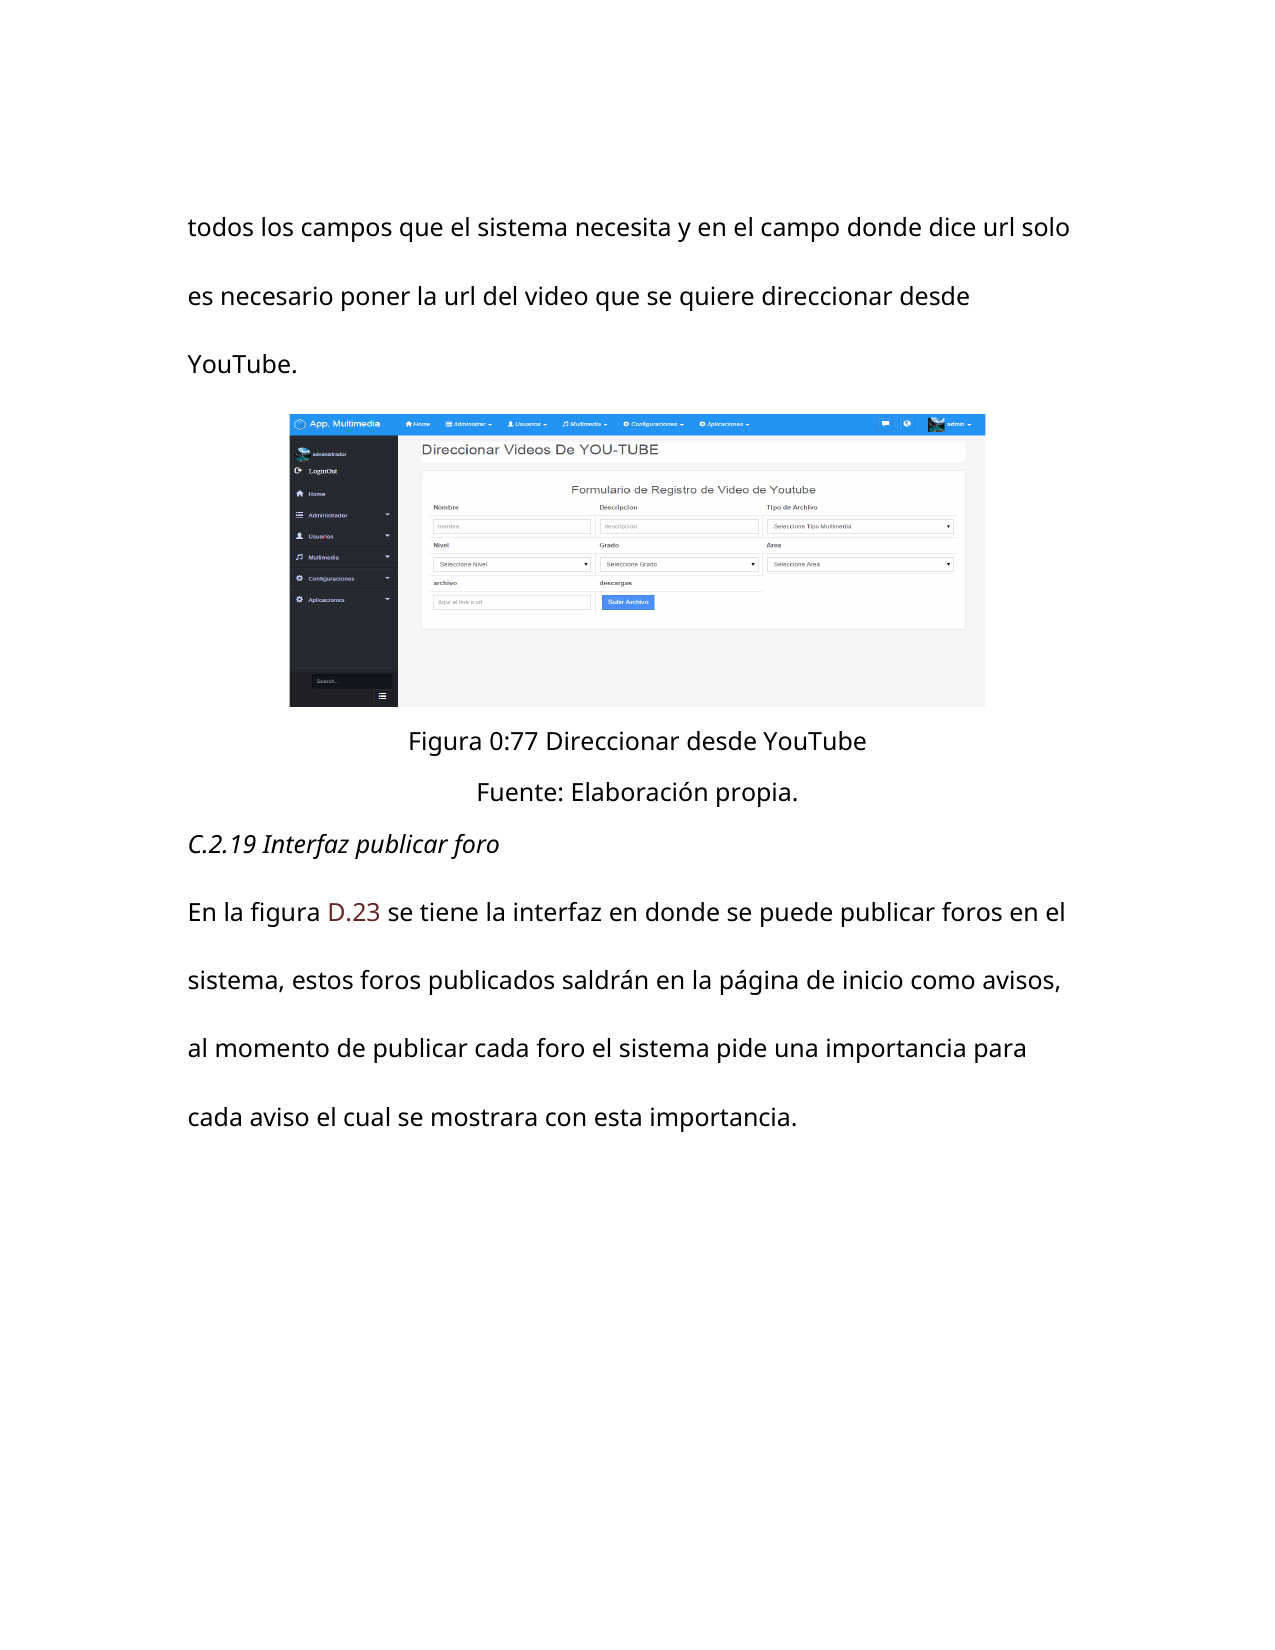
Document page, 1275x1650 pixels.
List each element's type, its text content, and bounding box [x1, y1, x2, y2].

subtitle C.2.19 Interfaz publicar foro [187, 827, 1087, 861]
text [187, 210, 1087, 380]
text En la figura D.23 se tiene la interfaz en donde se puede publicar foros en el sistema, estos foros publicados saldrán en la página de inicio como avisos, al momento de publicar cada foro el sistema pide una importancia para cada aviso el cual se mostrara con esta importancia. [187, 895, 1087, 1133]
text Fuente: Elaboración propia. [187, 775, 1087, 809]
